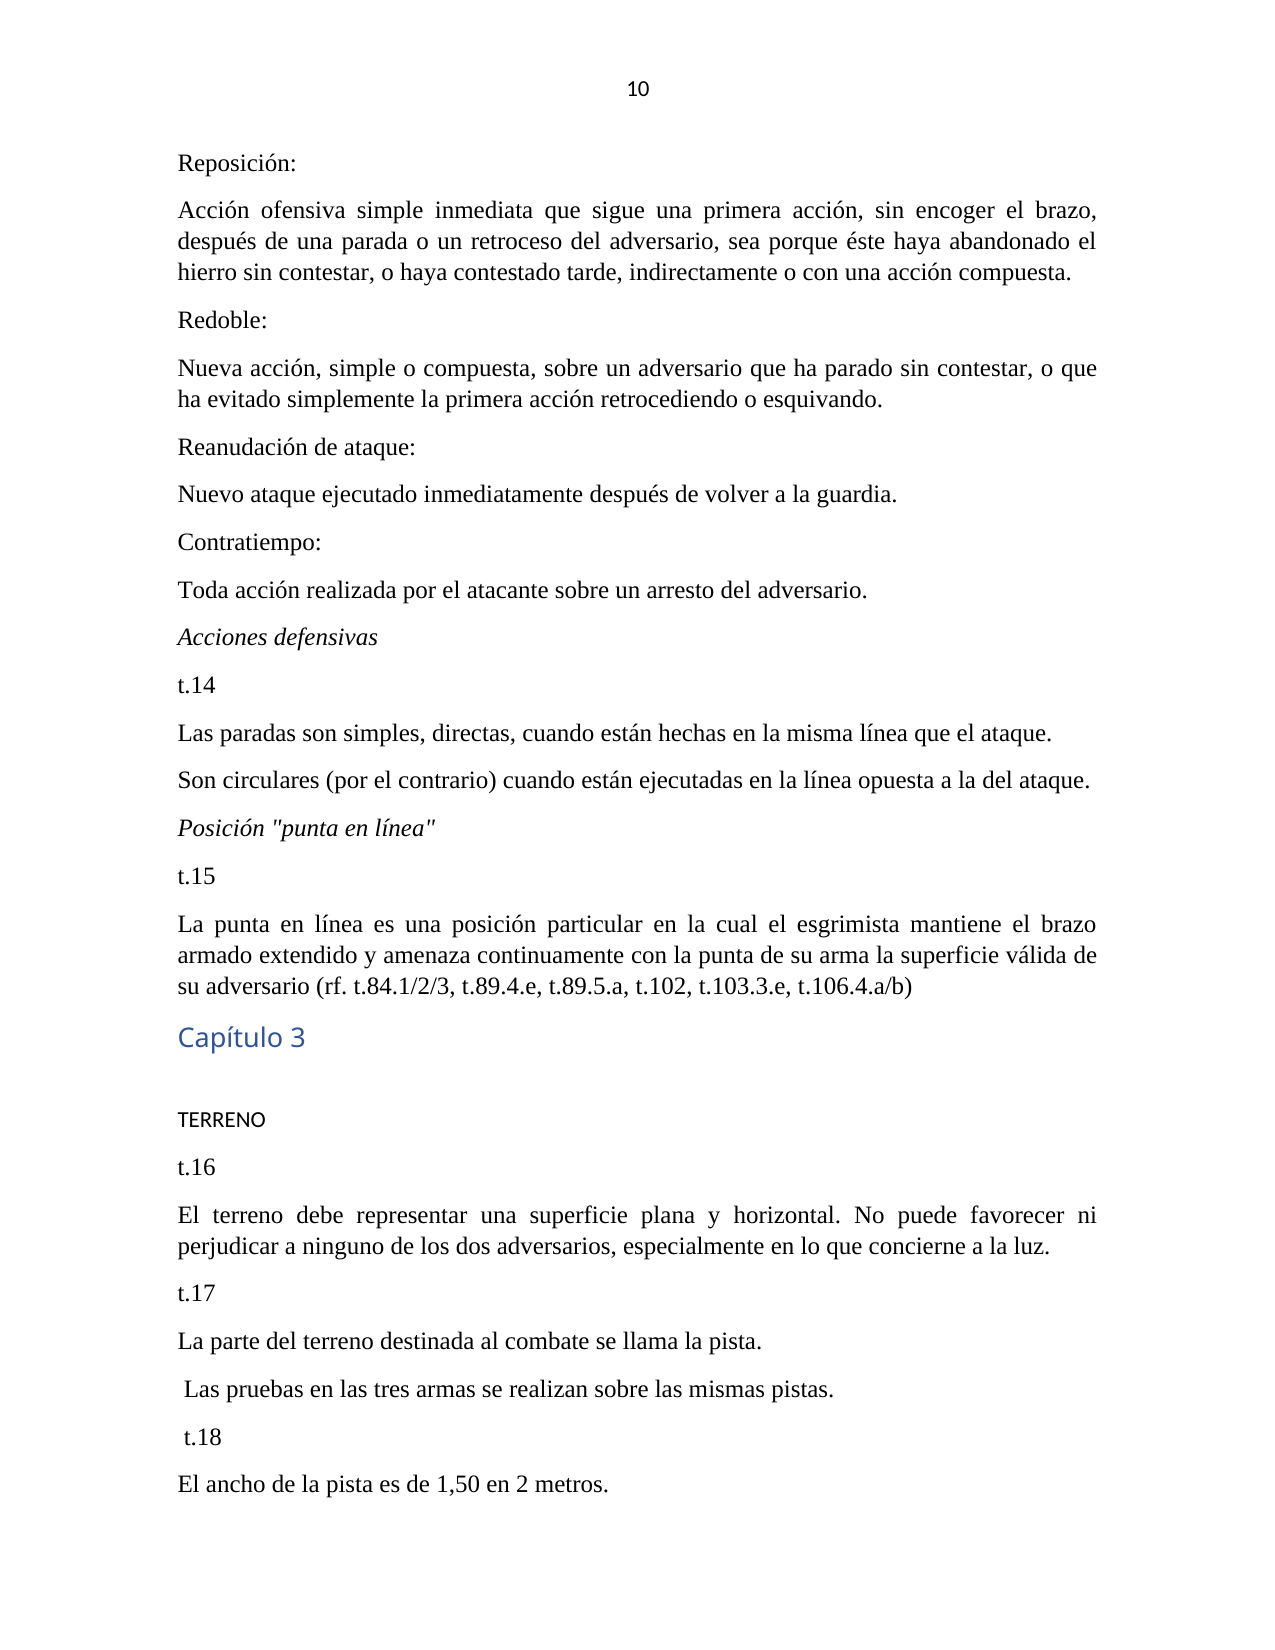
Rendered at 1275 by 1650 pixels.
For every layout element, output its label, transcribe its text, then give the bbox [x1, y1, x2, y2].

text Reposición: [177, 148, 1098, 176]
text Posición "punta en línea" [177, 813, 1098, 842]
text TERRENO [177, 1105, 1098, 1133]
text El terreno debe representar una superficie plana y horizontal. No puede favorecer ni perjudicar a ninguno de los dos adversarios, especialmente en lo que concierne a la luz. [177, 1200, 1098, 1259]
text Toda acción realizada por el atacante sobre un arresto del adversario. [177, 575, 1098, 603]
text Contratiempo: [177, 527, 1098, 556]
text t.14 [177, 670, 1098, 699]
subtitle Capítulo 3 [177, 1018, 1098, 1055]
text Nueva acción, simple o compuesta, sobre un adversario que ha parado sin contestar, o que ha evitado simplemente la primera acción retrocediendo o esquivando. [177, 353, 1098, 413]
text Acciones defensivas [177, 622, 1098, 651]
text La parte del terreno destinada al combate se llama la pista. [177, 1326, 1098, 1355]
text Nuevo ataque ejecutado inmediatamente después de volver a la guardia. [177, 479, 1098, 508]
text Las pruebas en las tres armas se realizan sobre las mismas pistas. [177, 1374, 1098, 1403]
text t.18 [177, 1422, 1098, 1450]
text Son circulares (por el contrario) cuando están ejecutadas en la línea opuesta a la del ataque. [177, 766, 1098, 794]
text Las paradas son simples, directas, cuando están hechas en la misma línea que el ataque. [177, 718, 1098, 747]
text t.16 [177, 1152, 1098, 1181]
text Acción ofensiva simple inmediata que sigue una primera acción, sin encoger el brazo, después de una parada o un retroceso del adversario, sea porque éste haya abandonado el hierro sin contestar, o haya contestado tarde, indirectamente o con una acción compuesta. [177, 195, 1098, 286]
text t.15 [177, 861, 1098, 890]
text Reanudación de ataque: [177, 432, 1098, 460]
text t.17 [177, 1278, 1098, 1307]
text La punta en línea es una posición particular en la cual el esgrimista mantiene el brazo armado extendido y amenaza continuamente con la punta de su arma la superficie válida de su adversario (rf. t.84.1/2/3, t.89.4.e, t.89.5.a, t.102, t.103.3.e, t.106.4.a/b) [177, 909, 1098, 999]
text Redoble: [177, 305, 1098, 334]
text El ancho de la pista es de 1,50 en 2 metros. [177, 1469, 1098, 1498]
